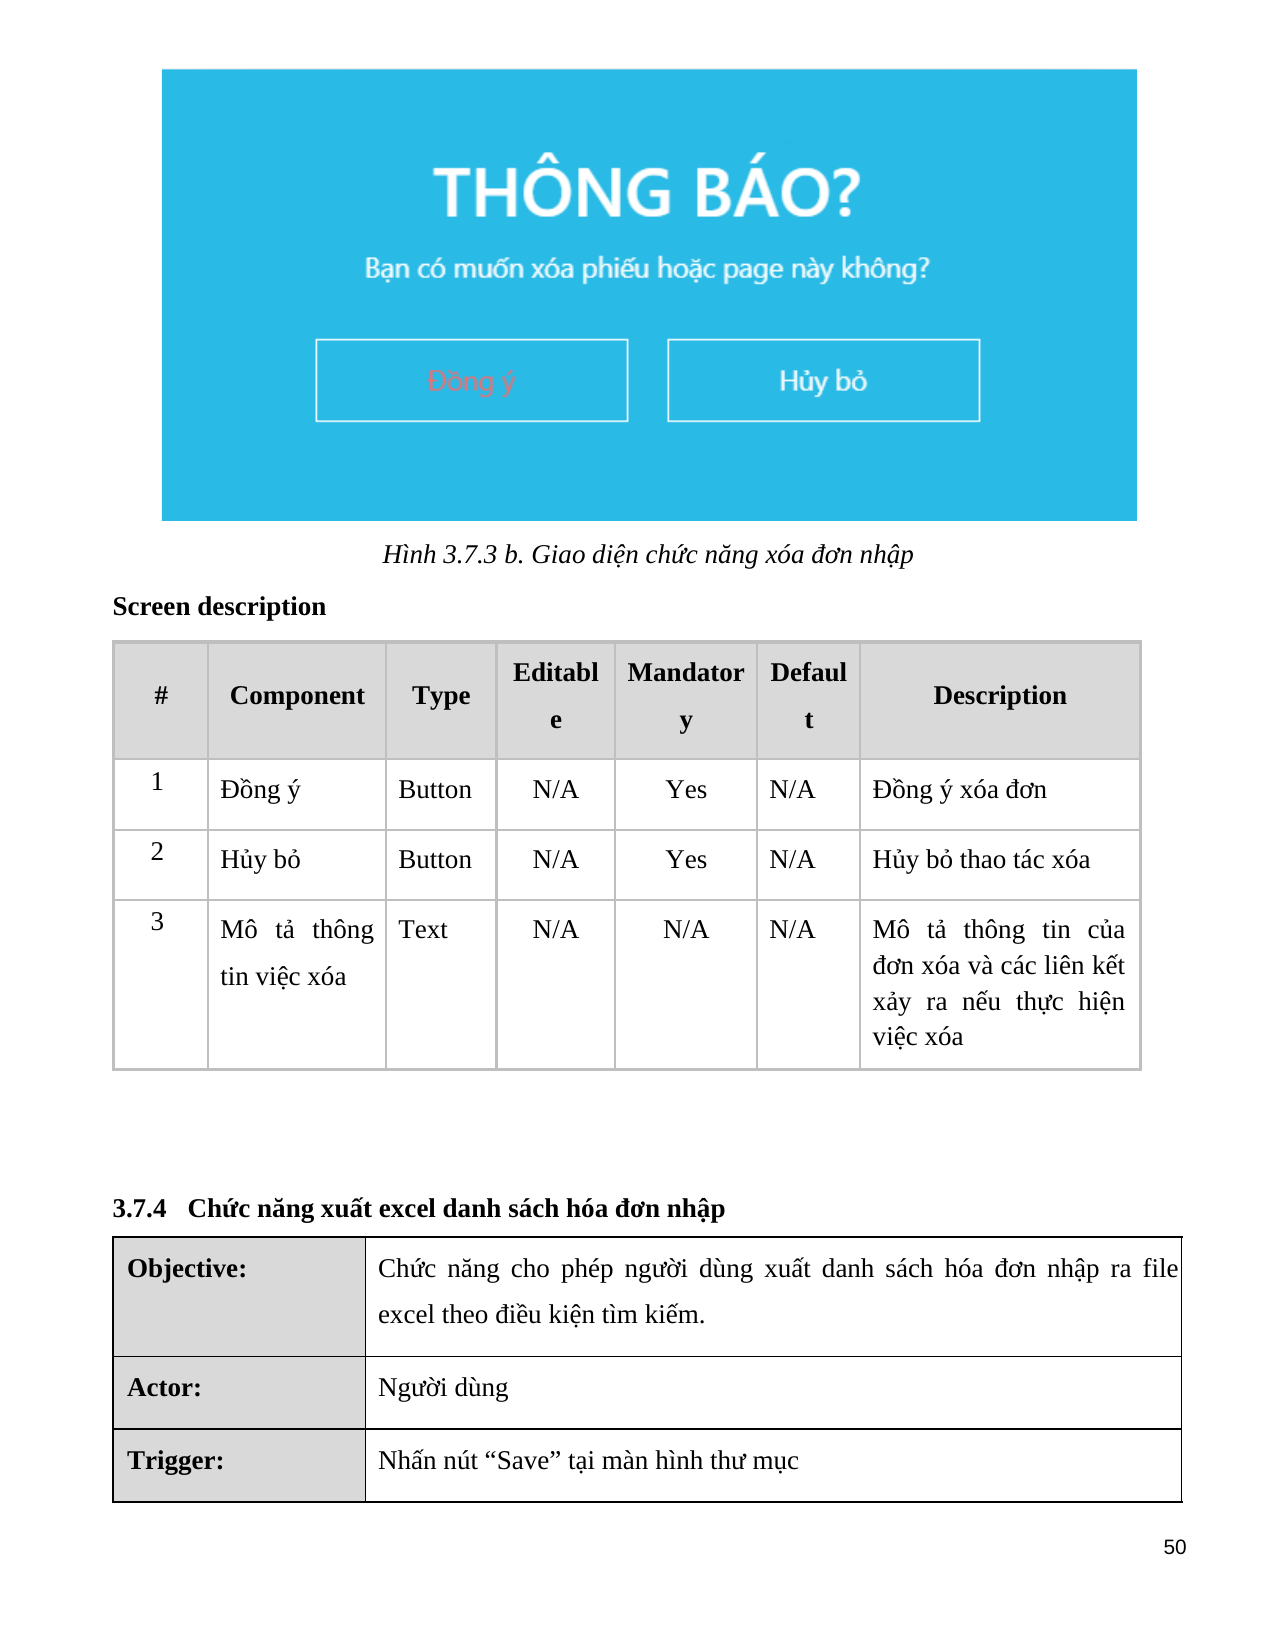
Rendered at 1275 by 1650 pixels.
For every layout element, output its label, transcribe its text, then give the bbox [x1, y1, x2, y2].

table_cell Yes [616, 760, 756, 828]
table_cell 1 [115, 760, 207, 828]
table_cell Text [387, 901, 495, 1068]
text Screen description [112, 591, 1186, 622]
table_cell N/A [616, 901, 756, 1068]
table_header Mandatory [616, 644, 756, 758]
table_cell Hủy bỏ thao tác xóa [861, 831, 1139, 899]
text Hình 3.7.3 b. Giao diện chức năng xóa đơn nhập [112, 538, 1186, 570]
table_header Type [387, 644, 495, 758]
table_header Chức năng cho phép người dùng xuất danh sách hóa đơn nhập ra file excel theo điều kiện tìm kiếm. [366, 1238, 1181, 1356]
table_cell Button [387, 831, 495, 899]
table_cell N/A [758, 831, 859, 899]
table_header Component [209, 644, 385, 758]
table_cell Button [387, 760, 495, 828]
table_header Editable [498, 644, 614, 758]
table_cell Actor: [114, 1357, 365, 1428]
table_cell Trigger: [114, 1430, 365, 1501]
table_cell 3 [115, 901, 207, 1068]
table_cell Nhấn nút “Save” tại màn hình thư mục [366, 1430, 1181, 1501]
table_cell Người dùng [366, 1357, 1181, 1428]
table_cell Đồng ý xóa đơn [861, 760, 1139, 828]
table_cell 2 [115, 831, 207, 899]
table_header Objective: [114, 1238, 365, 1356]
subtitle Chức năng xuất excel danh sách hóa đơn nhập [112, 1192, 1186, 1223]
table_cell Yes [616, 831, 756, 899]
table_cell N/A [758, 901, 859, 1068]
table_cell N/A [498, 760, 614, 828]
picture [161, 68, 1137, 521]
table_header # [115, 644, 207, 758]
table_cell N/A [498, 831, 614, 899]
table_cell Mô tả thông tin của đơn xóa và các liên kết xảy ra nếu thực hiện việc xóa [861, 901, 1139, 1068]
table_cell Hủy bỏ [209, 831, 385, 899]
table_header Description [861, 644, 1139, 758]
table_cell Đồng ý [209, 760, 385, 828]
table_cell N/A [758, 760, 859, 828]
table_cell N/A [498, 901, 614, 1068]
table_header Default [758, 644, 859, 758]
table_cell Mô tả thông tin việc xóa [209, 901, 385, 1068]
